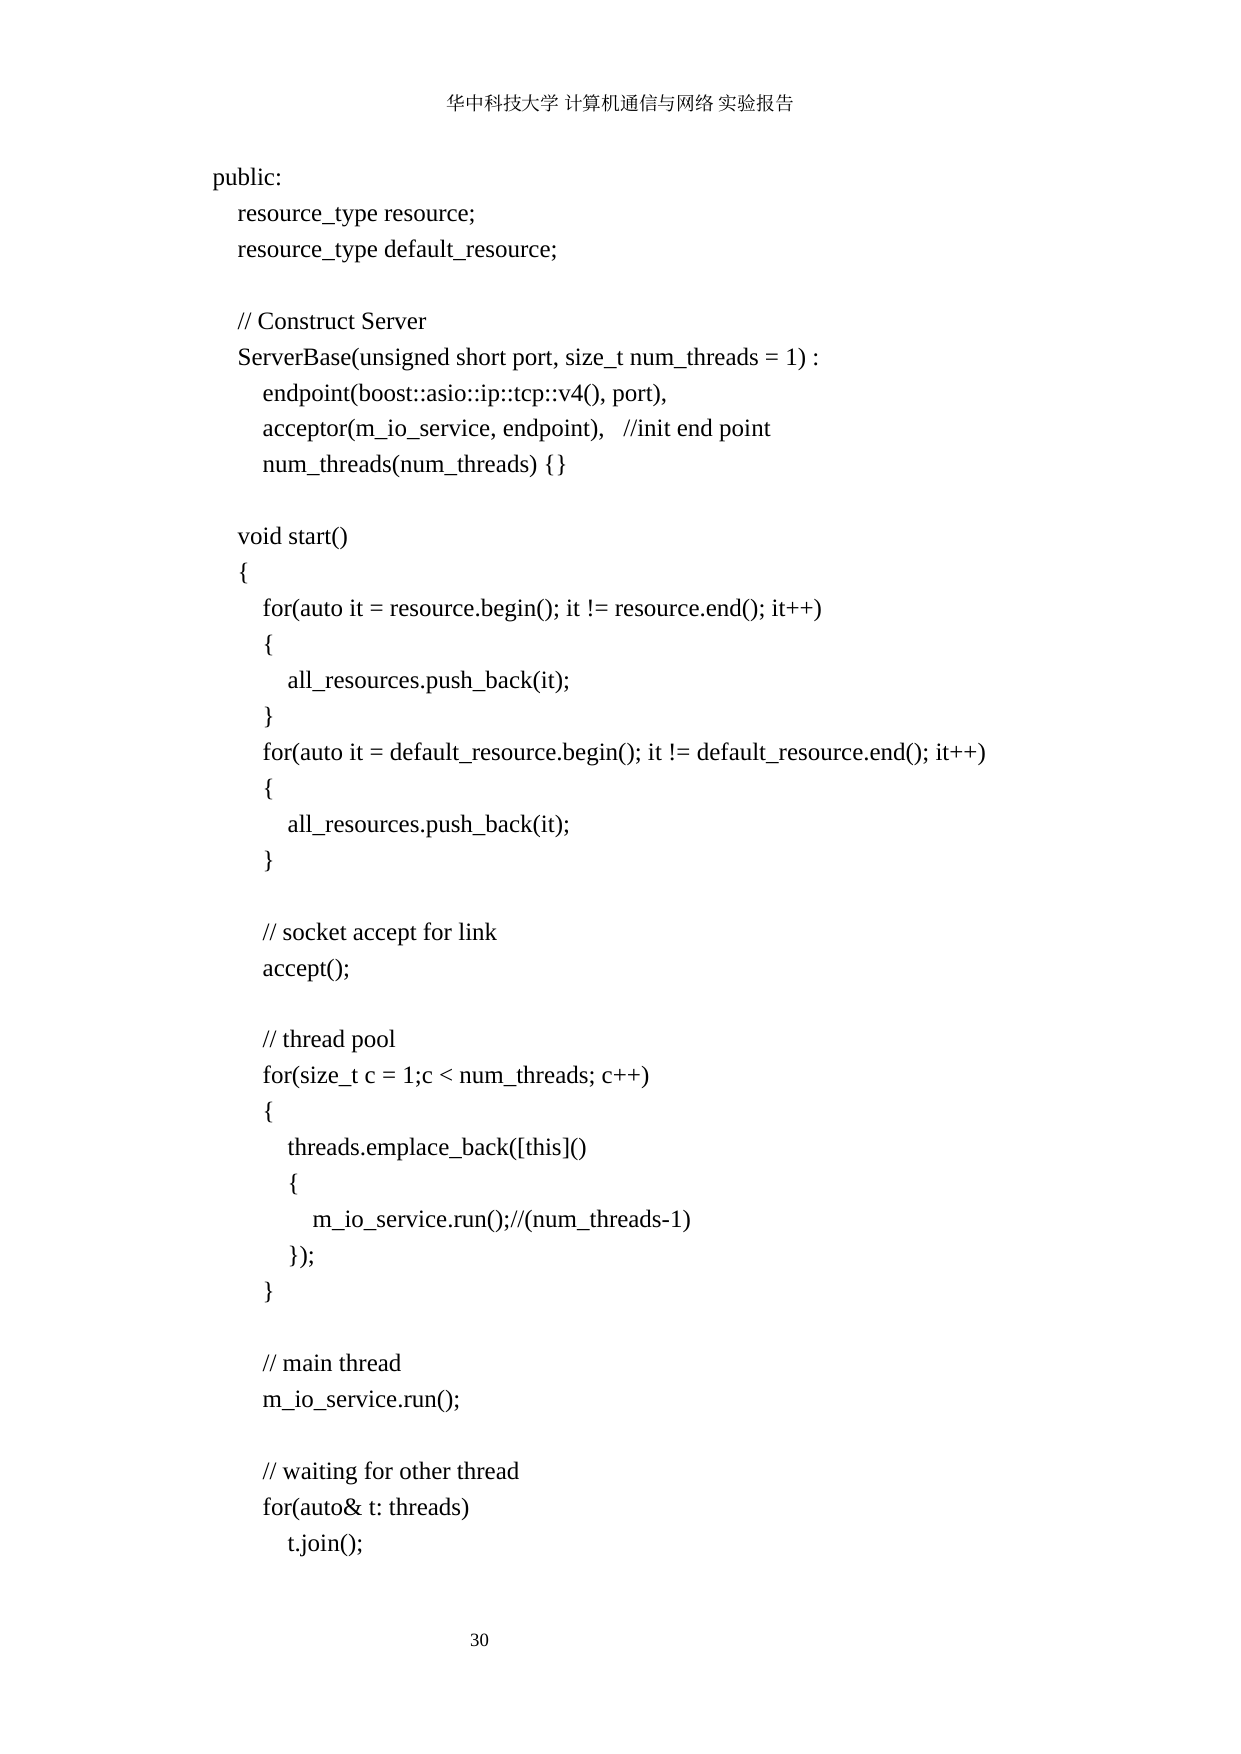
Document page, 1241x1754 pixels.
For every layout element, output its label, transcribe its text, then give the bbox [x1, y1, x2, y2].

text for(auto it = default_resource.begin(); it != default_resource.end(); it++) [187, 737, 1053, 766]
text accept(); [187, 953, 1053, 981]
text // socket accept for link [187, 917, 1053, 945]
text void start() [187, 521, 1053, 550]
text // thread pool [187, 1024, 1053, 1053]
text num_threads(num_threads) {} [187, 449, 1053, 478]
text { [187, 1096, 1053, 1125]
text for(auto it = resource.begin(); it != resource.end(); it++) [187, 593, 1053, 622]
text { [187, 773, 1053, 802]
text // waiting for other thread [187, 1456, 1053, 1484]
text resource_type resource; [187, 198, 1053, 227]
text threads.emplace_back([this]() [187, 1132, 1053, 1161]
text } [187, 701, 1053, 730]
text for(size_t c = 1;c < num_threads; c++) [187, 1060, 1053, 1089]
text { [187, 557, 1053, 586]
text m_io_service.run(); [187, 1384, 1053, 1413]
text for(auto& t: threads) [187, 1492, 1053, 1520]
text // main thread [187, 1348, 1053, 1377]
text all_resources.push_back(it); [187, 665, 1053, 694]
text } [187, 845, 1053, 873]
text public: [187, 162, 1053, 191]
text all_resources.push_back(it); [187, 809, 1053, 838]
text acceptor(m_io_service, endpoint), //init end point [187, 413, 1053, 442]
text endpoint(boost::asio::ip::tcp::v4(), port), [187, 378, 1053, 406]
text t.join(); [187, 1528, 1053, 1556]
text } [187, 1276, 1053, 1305]
text resource_type default_resource; [187, 234, 1053, 263]
text { [187, 629, 1053, 658]
text ServerBase(unsigned short port, size_t num_threads = 1) : [187, 342, 1053, 370]
text m_io_service.run();//(num_threads-1) [187, 1204, 1053, 1233]
text }); [187, 1240, 1053, 1269]
text { [187, 1168, 1053, 1197]
text // Construct Server [187, 306, 1053, 334]
